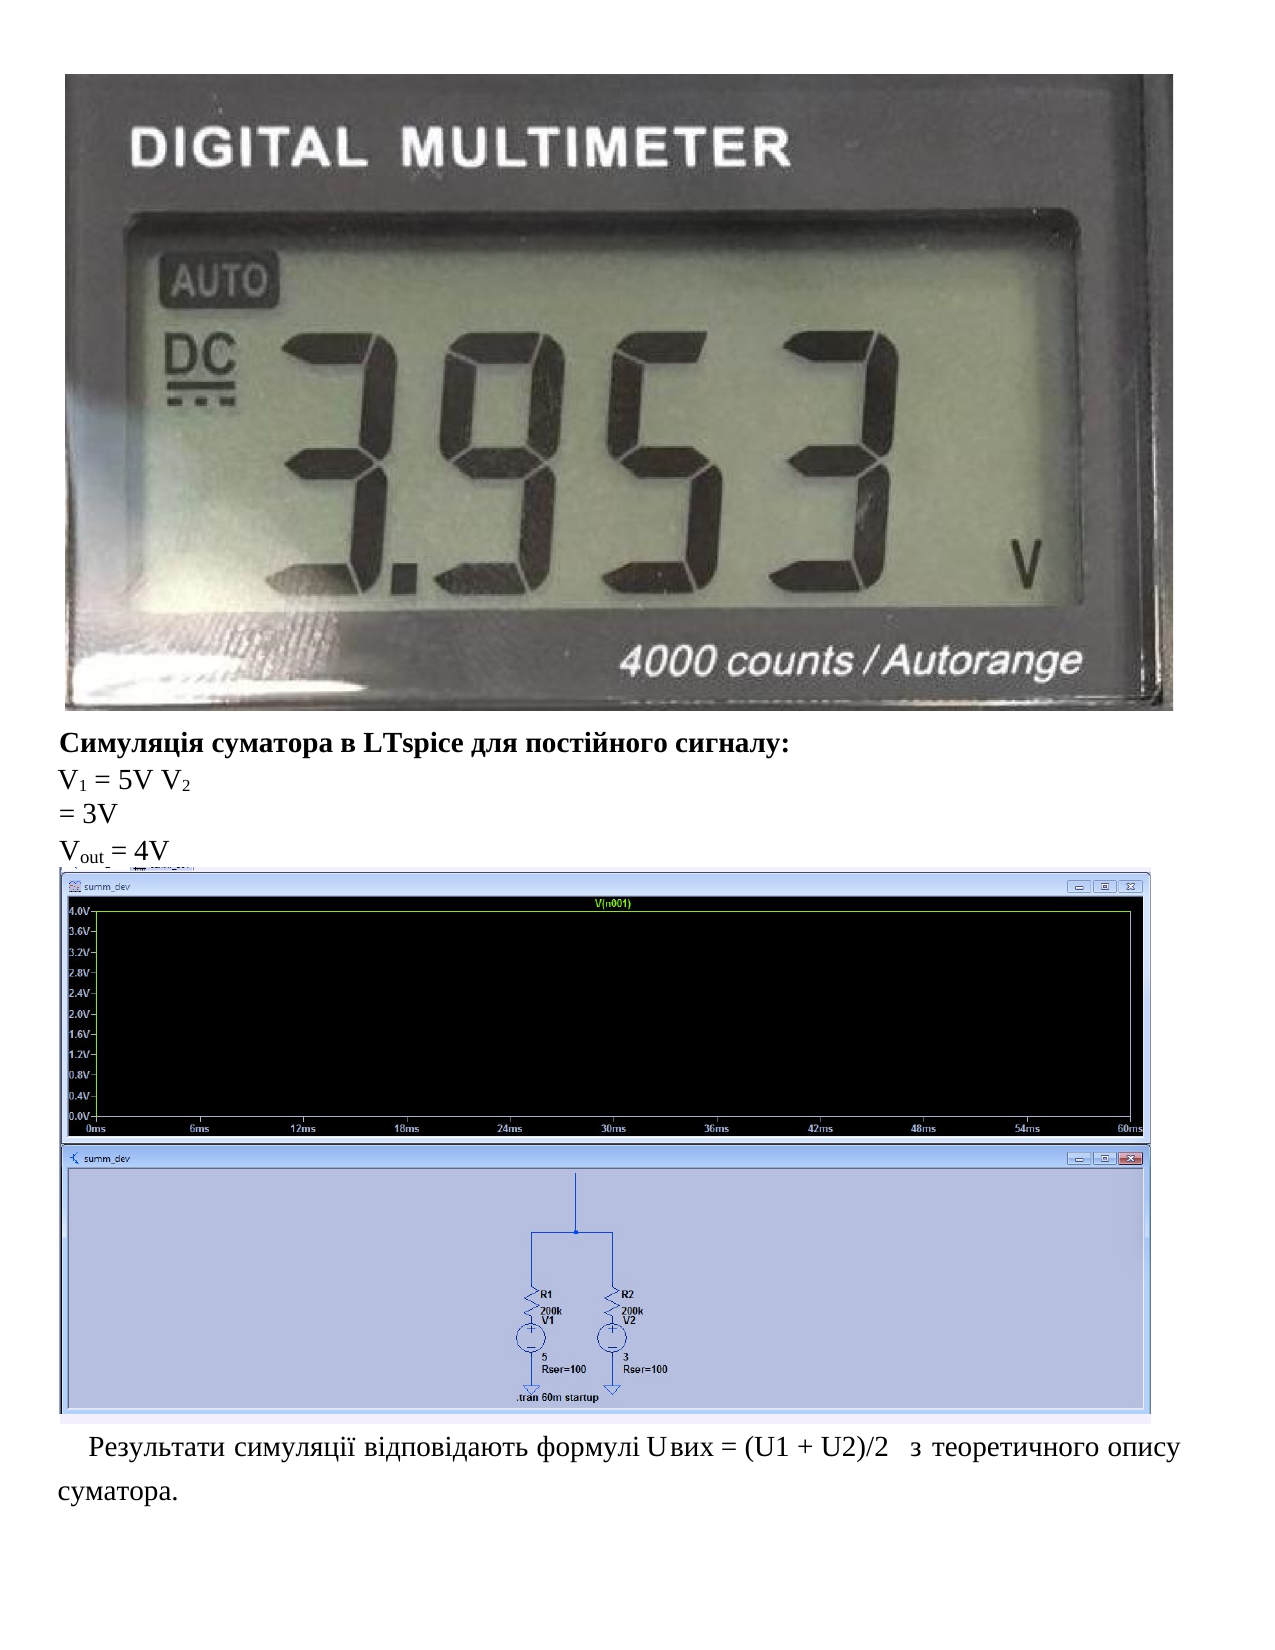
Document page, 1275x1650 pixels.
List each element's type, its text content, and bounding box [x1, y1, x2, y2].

text Симуляція суматора в LTspice для постійного сигналу: [59, 725, 1203, 758]
text суматора. [57, 1473, 1203, 1507]
picture [59, 867, 1151, 1424]
picture [64, 73, 1174, 711]
text V1 = 5V V2 = 3V [57, 762, 194, 829]
